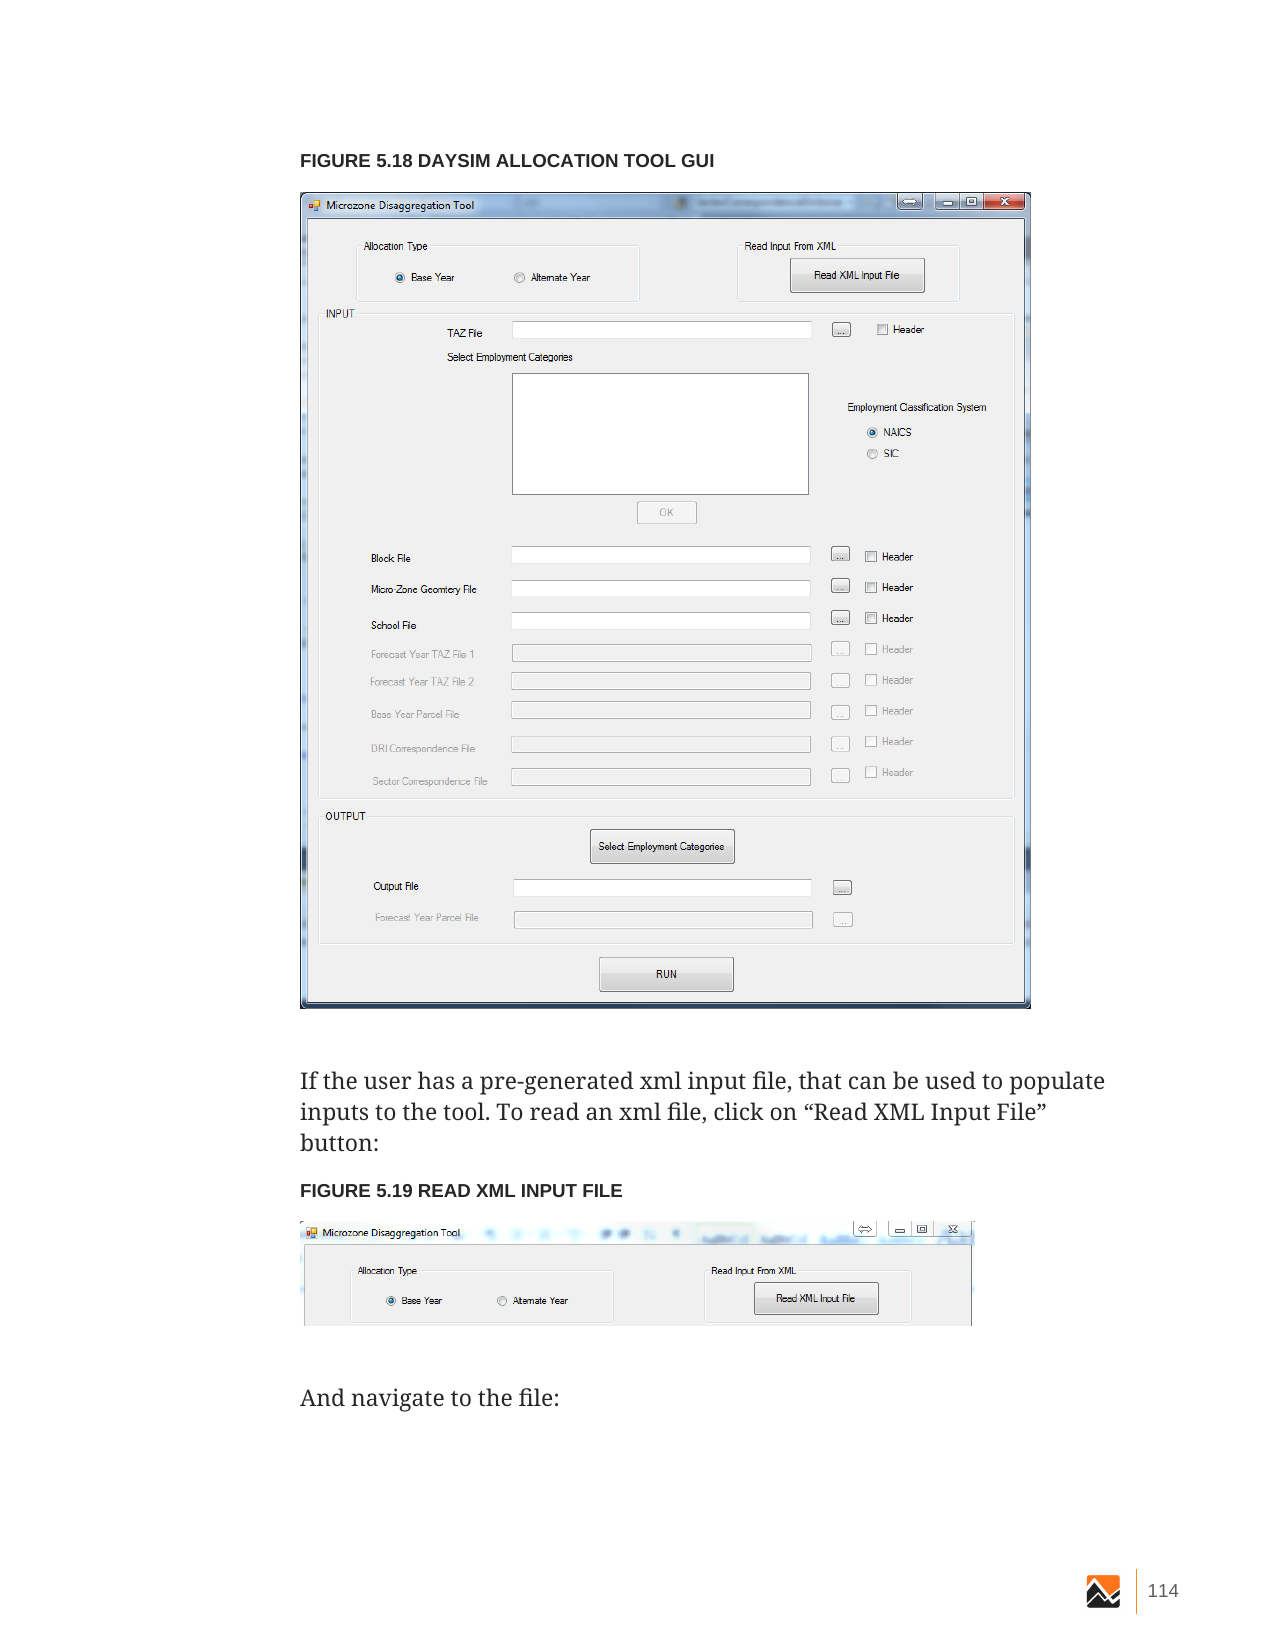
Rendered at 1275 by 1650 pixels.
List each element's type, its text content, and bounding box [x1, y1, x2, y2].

picture [1080, 1568, 1125, 1614]
text And navigate to the file: [300, 1382, 1125, 1413]
text If the user has a pre-generated xml input file, that can be used to populate inputs to the tool. To read an xml file, click on “Read XML Input File” button: [300, 1065, 1125, 1159]
picture [300, 192, 1031, 1009]
picture [300, 1221, 975, 1326]
